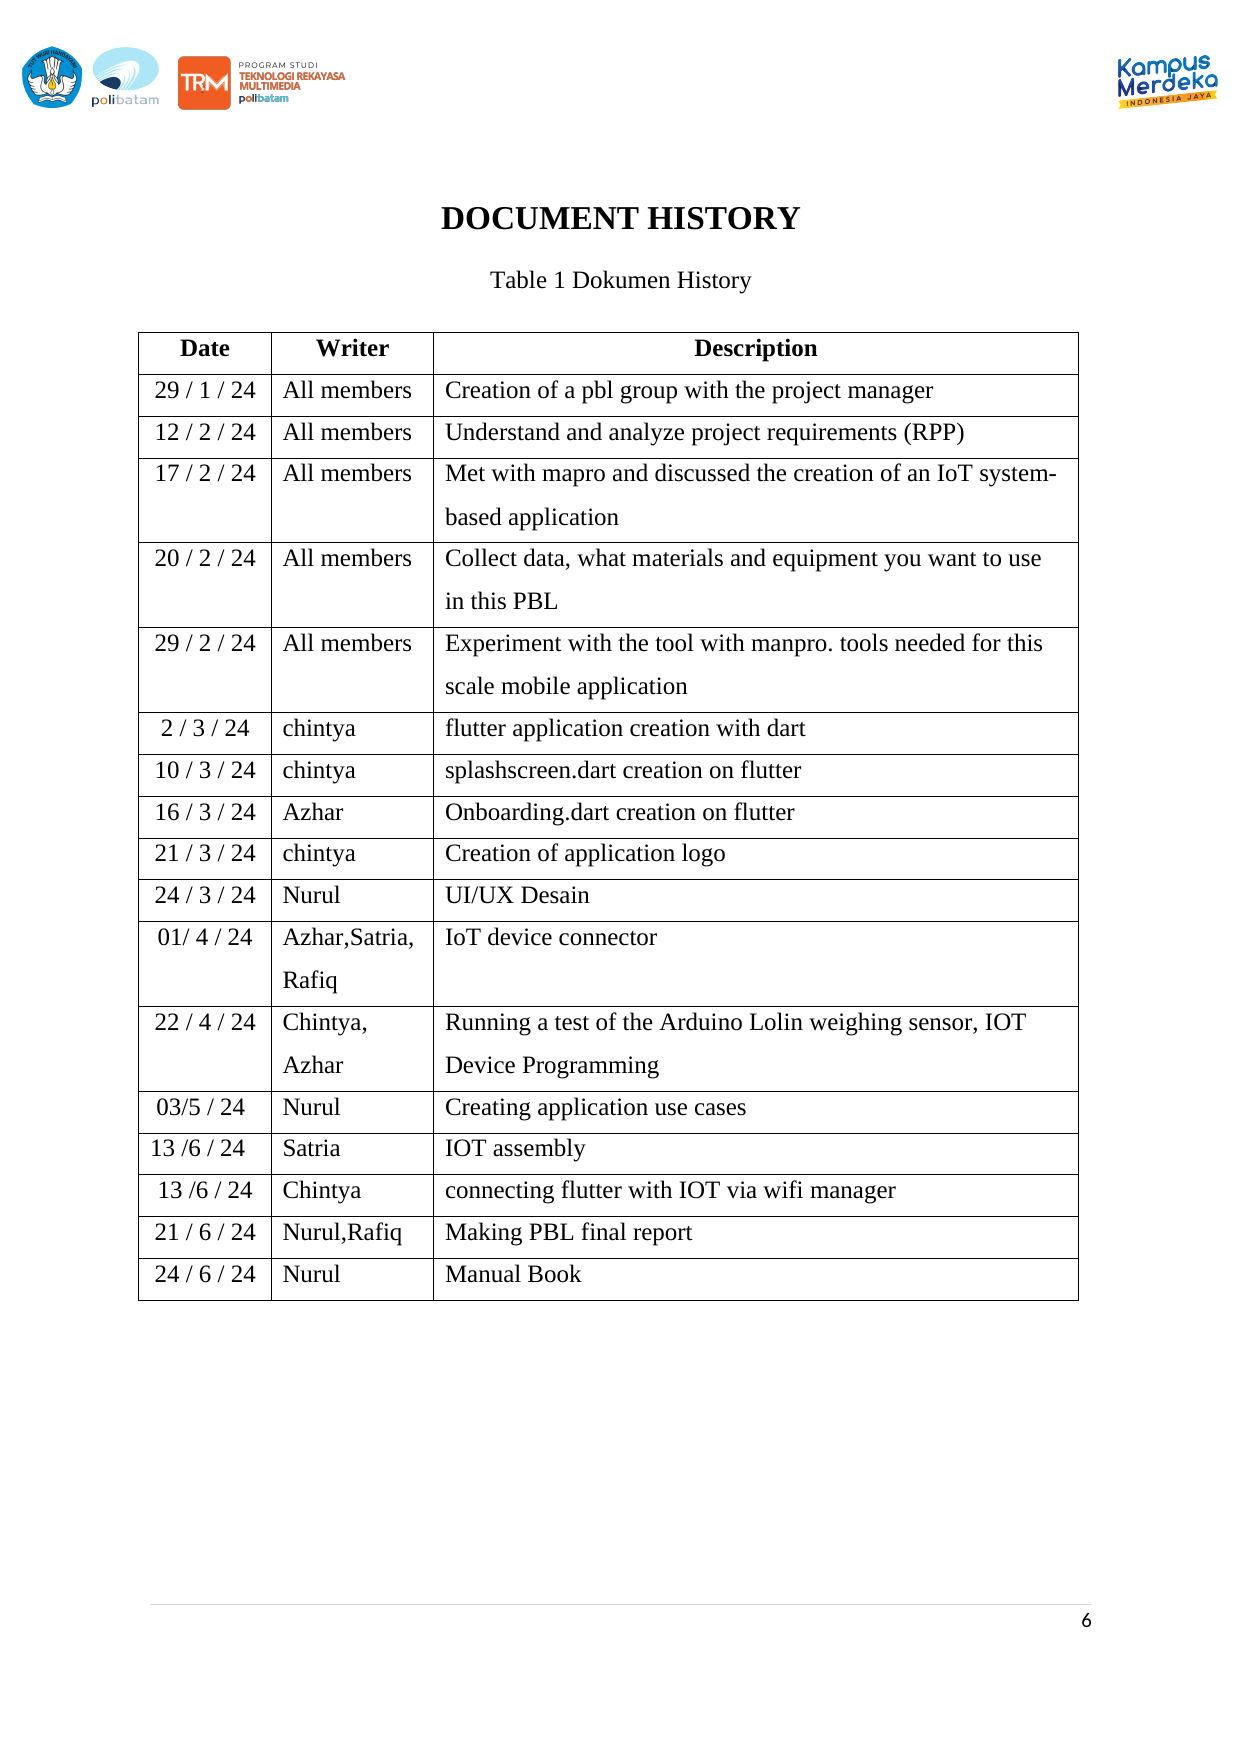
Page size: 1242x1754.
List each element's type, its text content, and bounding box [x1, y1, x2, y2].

picture [1118, 55, 1218, 109]
table_header Date [139, 333, 271, 374]
picture [92, 47, 159, 107]
table_cell Nurul [272, 1259, 433, 1299]
table_cell 22 / 4 / 24 [139, 1007, 271, 1091]
table_cell Satria [272, 1134, 433, 1174]
table_cell 13 /6 / 24 [139, 1134, 271, 1174]
table_cell chintya [272, 839, 433, 879]
table_cell flutter application creation with dart [434, 713, 1078, 754]
table_cell Making PBL final report [434, 1217, 1078, 1258]
table_cell Manual Book [434, 1259, 1078, 1299]
table_cell Chintya [272, 1175, 433, 1216]
table_cell Nurul,Rafiq [272, 1217, 433, 1258]
table_cell Met with mapro and discussed the creation of an IoT system-based application [434, 459, 1078, 542]
table_cell All members [272, 628, 433, 712]
table_cell 17 / 2 / 24 [139, 459, 271, 542]
table_cell 29 / 2 / 24 [139, 628, 271, 712]
table_cell 21 / 3 / 24 [139, 839, 271, 879]
table_cell Creation of application logo [434, 839, 1078, 879]
table_cell 12 / 2 / 24 [139, 417, 271, 457]
table_cell 13 /6 / 24 [139, 1175, 271, 1216]
table_cell All members [272, 375, 433, 416]
table_cell 29 / 1 / 24 [139, 375, 271, 416]
table_cell All members [272, 543, 433, 627]
table_header Description [434, 333, 1078, 374]
table_cell 01/ 4 / 24 [139, 922, 271, 1006]
picture [177, 56, 346, 110]
table_cell Nurul [272, 880, 433, 921]
table_cell 16 / 3 / 24 [139, 797, 271, 837]
table_cell splashscreen.dart creation on flutter [434, 755, 1078, 796]
table_cell 2 / 3 / 24 [139, 713, 271, 754]
table_cell 20 / 2 / 24 [139, 543, 271, 627]
table_cell Azhar [272, 797, 433, 837]
table_cell 03/5 / 24 [139, 1092, 271, 1132]
table_cell Nurul [272, 1092, 433, 1132]
table_cell Understand and analyze project requirements (RPP) [434, 417, 1078, 457]
table_cell 10 / 3 / 24 [139, 755, 271, 796]
table_cell UI/UX Desain [434, 880, 1078, 921]
text Table 1 Dokumen History [150, 265, 1092, 294]
table_cell 24 / 3 / 24 [139, 880, 271, 921]
table_header Writer [272, 333, 433, 374]
table_cell Onboarding.dart creation on flutter [434, 797, 1078, 837]
text DOCUMENT HISTORY [150, 198, 1092, 236]
table_cell Creation of a pbl group with the project manager [434, 375, 1078, 416]
table_cell Chintya, Azhar [272, 1007, 433, 1091]
table_cell 24 / 6 / 24 [139, 1259, 271, 1299]
table_cell 21 / 6 / 24 [139, 1217, 271, 1258]
table_cell Experiment with the tool with manpro. tools needed for this scale mobile application [434, 628, 1078, 712]
table_cell IOT assembly [434, 1134, 1078, 1174]
picture [18, 44, 86, 113]
table_cell Creating application use cases [434, 1092, 1078, 1132]
table_cell connecting flutter with IOT via wifi manager [434, 1175, 1078, 1216]
table_cell Collect data, what materials and equipment you want to use in this PBL [434, 543, 1078, 627]
table_cell Azhar,Satria, Rafiq [272, 922, 433, 1006]
table_cell IoT device connector [434, 922, 1078, 1006]
table_cell Running a test of the Arduino Lolin weighing sensor, IOT Device Programming [434, 1007, 1078, 1091]
table_cell All members [272, 459, 433, 542]
table_cell chintya [272, 755, 433, 796]
table_cell All members [272, 417, 433, 457]
table_cell chintya [272, 713, 433, 754]
